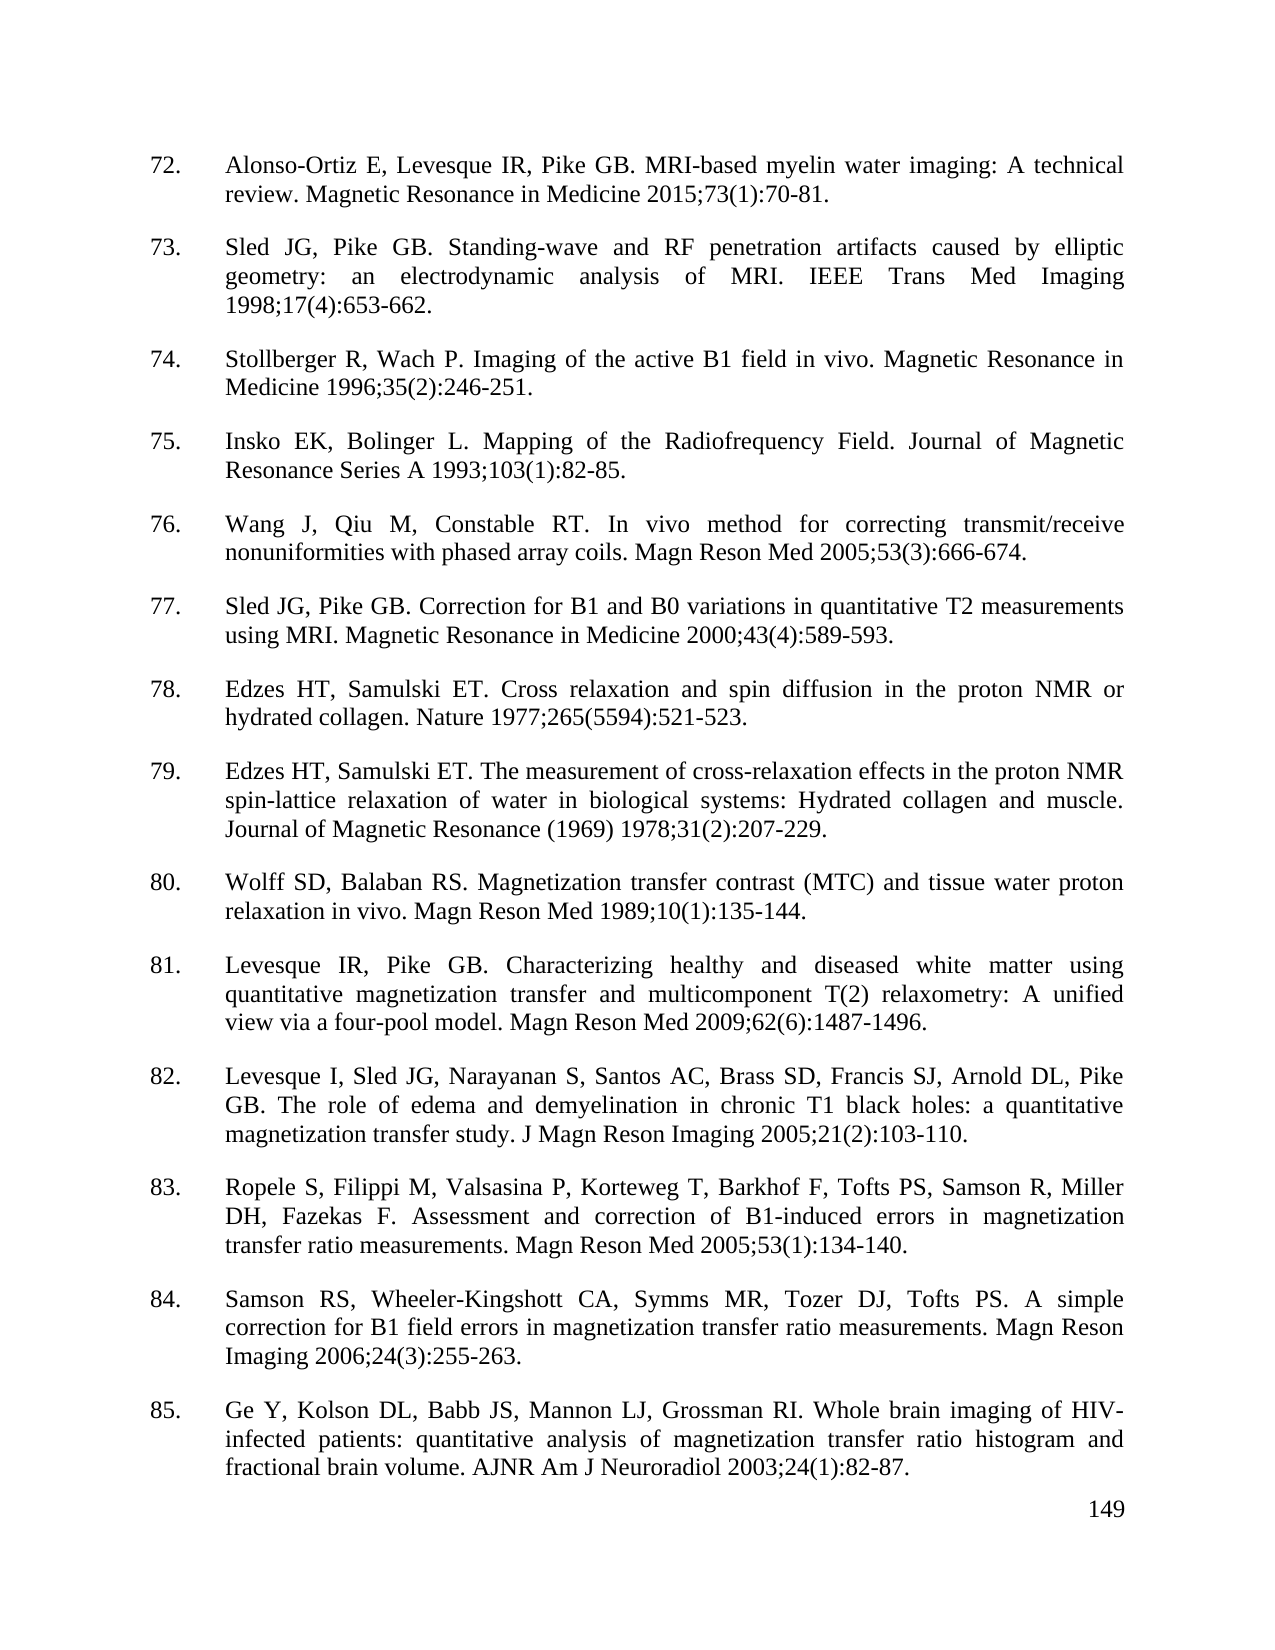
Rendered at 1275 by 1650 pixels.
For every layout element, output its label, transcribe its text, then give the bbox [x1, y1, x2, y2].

text 74. Stollberger R, Wach P. Imaging of the active B1 field in vivo. Magnetic Resonance in Medicine 1996;35(2):246-251. [150, 344, 1125, 401]
text 75. Insko EK, Bolinger L. Mapping of the Radiofrequency Field. Journal of Magnetic Resonance Series A 1993;103(1):82-85. [150, 426, 1125, 484]
text 81. Levesque IR, Pike GB. Characterizing healthy and diseased white matter using quantitative magnetization transfer and multicomponent T(2) relaxometry: A unified view via a four-pool model. Magn Reson Med 2009;62(6):1487-1496. [150, 950, 1125, 1036]
text 72. Alonso-Ortiz E, Levesque IR, Pike GB. MRI-based myelin water imaging: A technical review. Magnetic Resonance in Medicine 2015;73(1):70-81. [150, 150, 1125, 207]
text 78. Edzes HT, Samulski ET. Cross relaxation and spin diffusion in the proton NMR or hydrated collagen. Nature 1977;265(5594):521-523. [150, 674, 1125, 731]
text 77. Sled JG, Pike GB. Correction for B1 and B0 variations in quantitative T2 measurements using MRI. Magnetic Resonance in Medicine 2000;43(4):589-593. [150, 591, 1125, 649]
text 83. Ropele S, Filippi M, Valsasina P, Korteweg T, Barkhof F, Tofts PS, Samson R, Miller DH, Fazekas F. Assessment and correction of B1-induced errors in magnetization transfer ratio measurements. Magn Reson Med 2005;53(1):134-140. [150, 1172, 1125, 1259]
text 73. Sled JG, Pike GB. Standing-wave and RF penetration artifacts caused by elliptic geometry: an electrodynamic analysis of MRI. IEEE Trans Med Imaging 1998;17(4):653-662. [150, 232, 1125, 319]
text 84. Samson RS, Wheeler-Kingshott CA, Symms MR, Tozer DJ, Tofts PS. A simple correction for B1 field errors in magnetization transfer ratio measurements. Magn Reson Imaging 2006;24(3):255-263. [150, 1284, 1125, 1370]
text 80. Wolff SD, Balaban RS. Magnetization transfer contrast (MTC) and tissue water proton relaxation in vivo. Magn Reson Med 1989;10(1):135-144. [150, 867, 1125, 925]
text 82. Levesque I, Sled JG, Narayanan S, Santos AC, Brass SD, Francis SJ, Arnold DL, Pike GB. The role of edema and demyelination in chronic T1 black holes: a quantitative magnetization transfer study. J Magn Reson Imaging 2005;21(2):103-110. [150, 1061, 1125, 1147]
text 76. Wang J, Qiu M, Constable RT. In vivo method for correcting transmit/receive nonuniformities with phased array coils. Magn Reson Med 2005;53(3):666-674. [150, 509, 1125, 566]
text 85. Ge Y, Kolson DL, Babb JS, Mannon LJ, Grossman RI. Whole brain imaging of HIV-infected patients: quantitative analysis of magnetization transfer ratio histogram and fractional brain volume. AJNR Am J Neuroradiol 2003;24(1):82-87. [150, 1395, 1125, 1481]
text 79. Edzes HT, Samulski ET. The measurement of cross-relaxation effects in the proton NMR spin-lattice relaxation of water in biological systems: Hydrated collagen and muscle. Journal of Magnetic Resonance (1969) 1978;31(2):207-229. [150, 756, 1125, 842]
